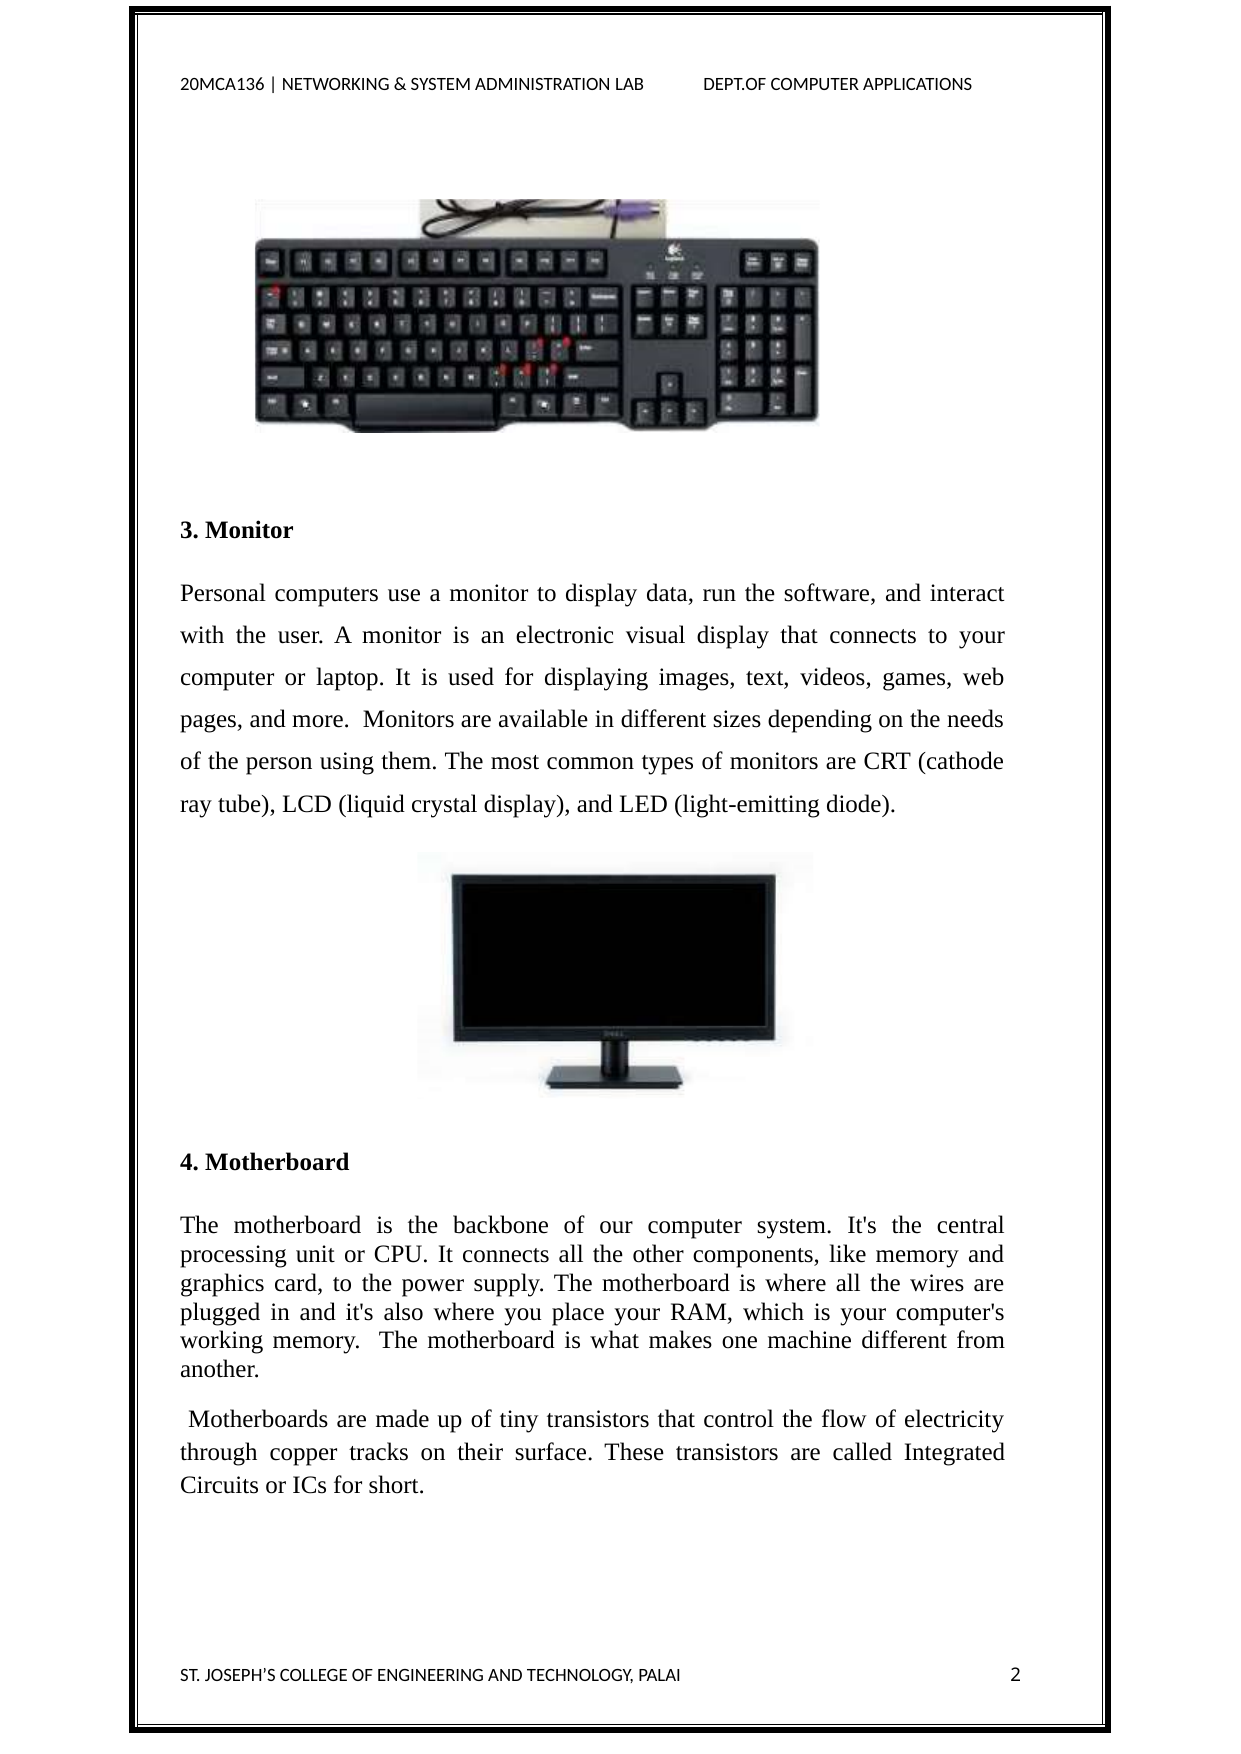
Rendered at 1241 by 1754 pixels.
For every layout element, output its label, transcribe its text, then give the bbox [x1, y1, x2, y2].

text Personal computers use a monitor to display data, run the software, and interact with the user. A monitor is an electronic visual display that connects to your computer or laptop. It is used for displaying images, text, videos, games, web pages, and more. Monitors are available in different sizes depending on the needs of the person using them. The most common types of monitors are CRT (cathode ray tube), LCD (liquid crystal display), and LED (light-emitting diode). [180, 578, 1006, 817]
text The motherboard is the backbone of our computer system. It's the central processing unit or CPU. It connects all the other components, like memory and graphics card, to the power supply. The motherboard is where all the wires are plugged in and it's also where you place your RAM, which is your computer's working memory. The motherboard is what makes one machine different from another. [180, 1210, 1006, 1383]
picture [417, 852, 814, 1099]
subtitle 4. Motherboard [180, 1147, 1005, 1176]
picture [254, 199, 820, 433]
text 3. Monitor [180, 516, 1006, 544]
text Motherboards are made up of tiny transistors that control the flow of electricity through copper tracks on their surface. These transistors are called Integrated Circuits or ICs for short. [180, 1404, 1006, 1498]
